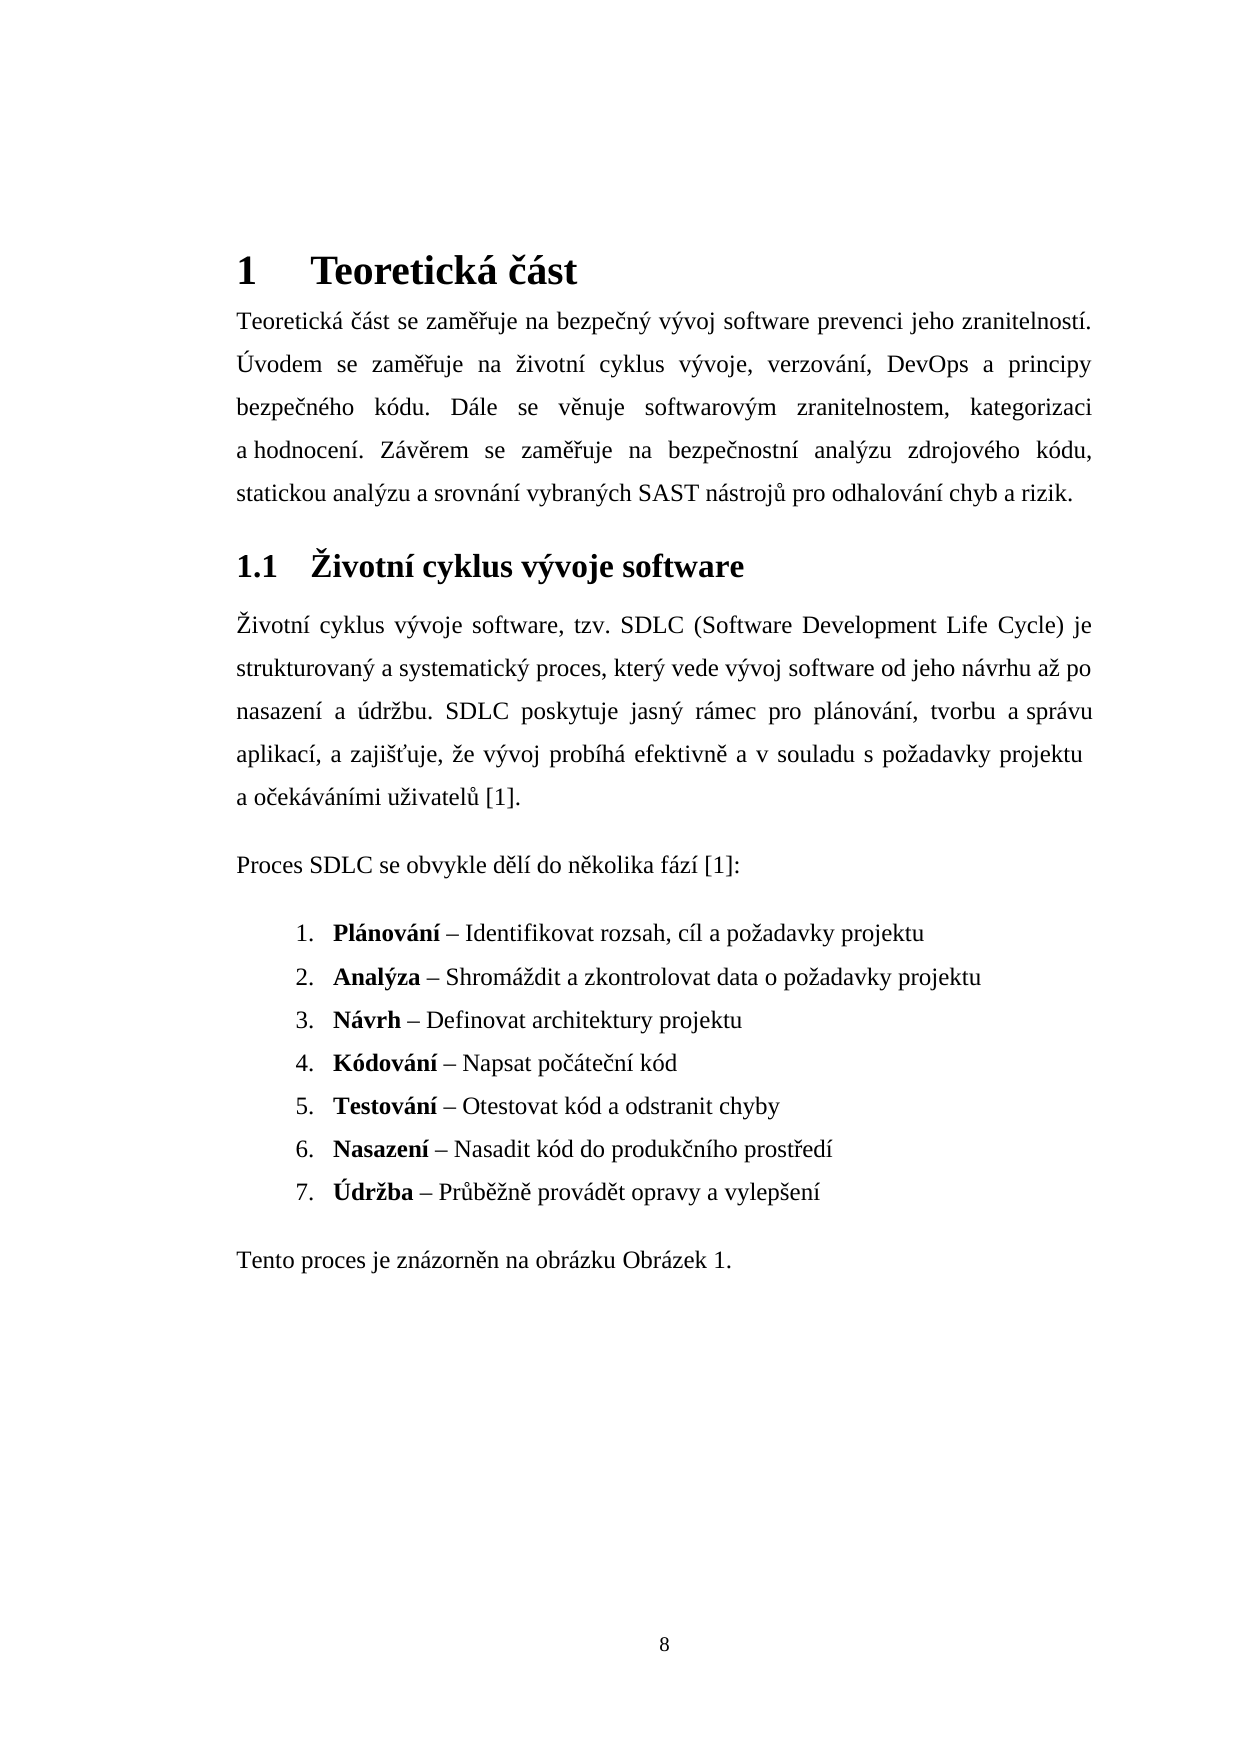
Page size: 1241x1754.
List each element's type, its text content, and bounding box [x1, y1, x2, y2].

text Teoretická část se zaměřuje na bezpečný vývoj software prevenci jeho zranitelností. Úvodem se zaměřuje na životní cyklus vývoje, verzování, DevOps a principy bezpečného kódu. Dále se věnuje softwarovým zranitelnostem, kategorizaci a hodnocení. Závěrem se zaměřuje na bezpečnostní analýzu zdrojového kódu, statickou analýzu a srovnání vybraných SAST nástrojů pro odhalování chyb a rizik. [236, 306, 1092, 507]
text Životní cyklus vývoje software, tzv. SDLC (Software Development Life Cycle) je strukturovaný a systematický proces, který vede vývoj software od jeho návrhu až po nasazení a údržbu. SDLC poskytuje jasný rámec pro plánování, tvorbu a správu aplikací, a zajišťuje, že vývoj probíhá efektivně a v souladu s požadavky projektu a očekáváními uživatelů [1]. [236, 610, 1092, 811]
text Proces SDLC se obvykle dělí do několika fází [1]: [236, 850, 1092, 879]
list Analýza – Shromáždit a zkontrolovat data o požadavky projektu [295, 962, 1092, 990]
subtitle Životní cyklus vývoje software [236, 546, 1092, 585]
list Návrh – Definovat architektury projektu [295, 1005, 1092, 1033]
list Testování – Otestovat kód a odstranit chyby [295, 1091, 1092, 1120]
text Tento proces je znázorněn na obrázku 1. [236, 1245, 1092, 1274]
list Údržba – Průběžně provádět opravy a vylepšení [295, 1177, 1092, 1206]
list Kódování – Napsat počáteční kód [295, 1048, 1092, 1077]
list Plánování – Identifikovat rozsah, cíl a požadavky projektu [295, 918, 1092, 947]
list Nasazení – Nasadit kód do produkčního prostředí [295, 1134, 1092, 1163]
subtitle Teoretická část [236, 245, 1092, 293]
